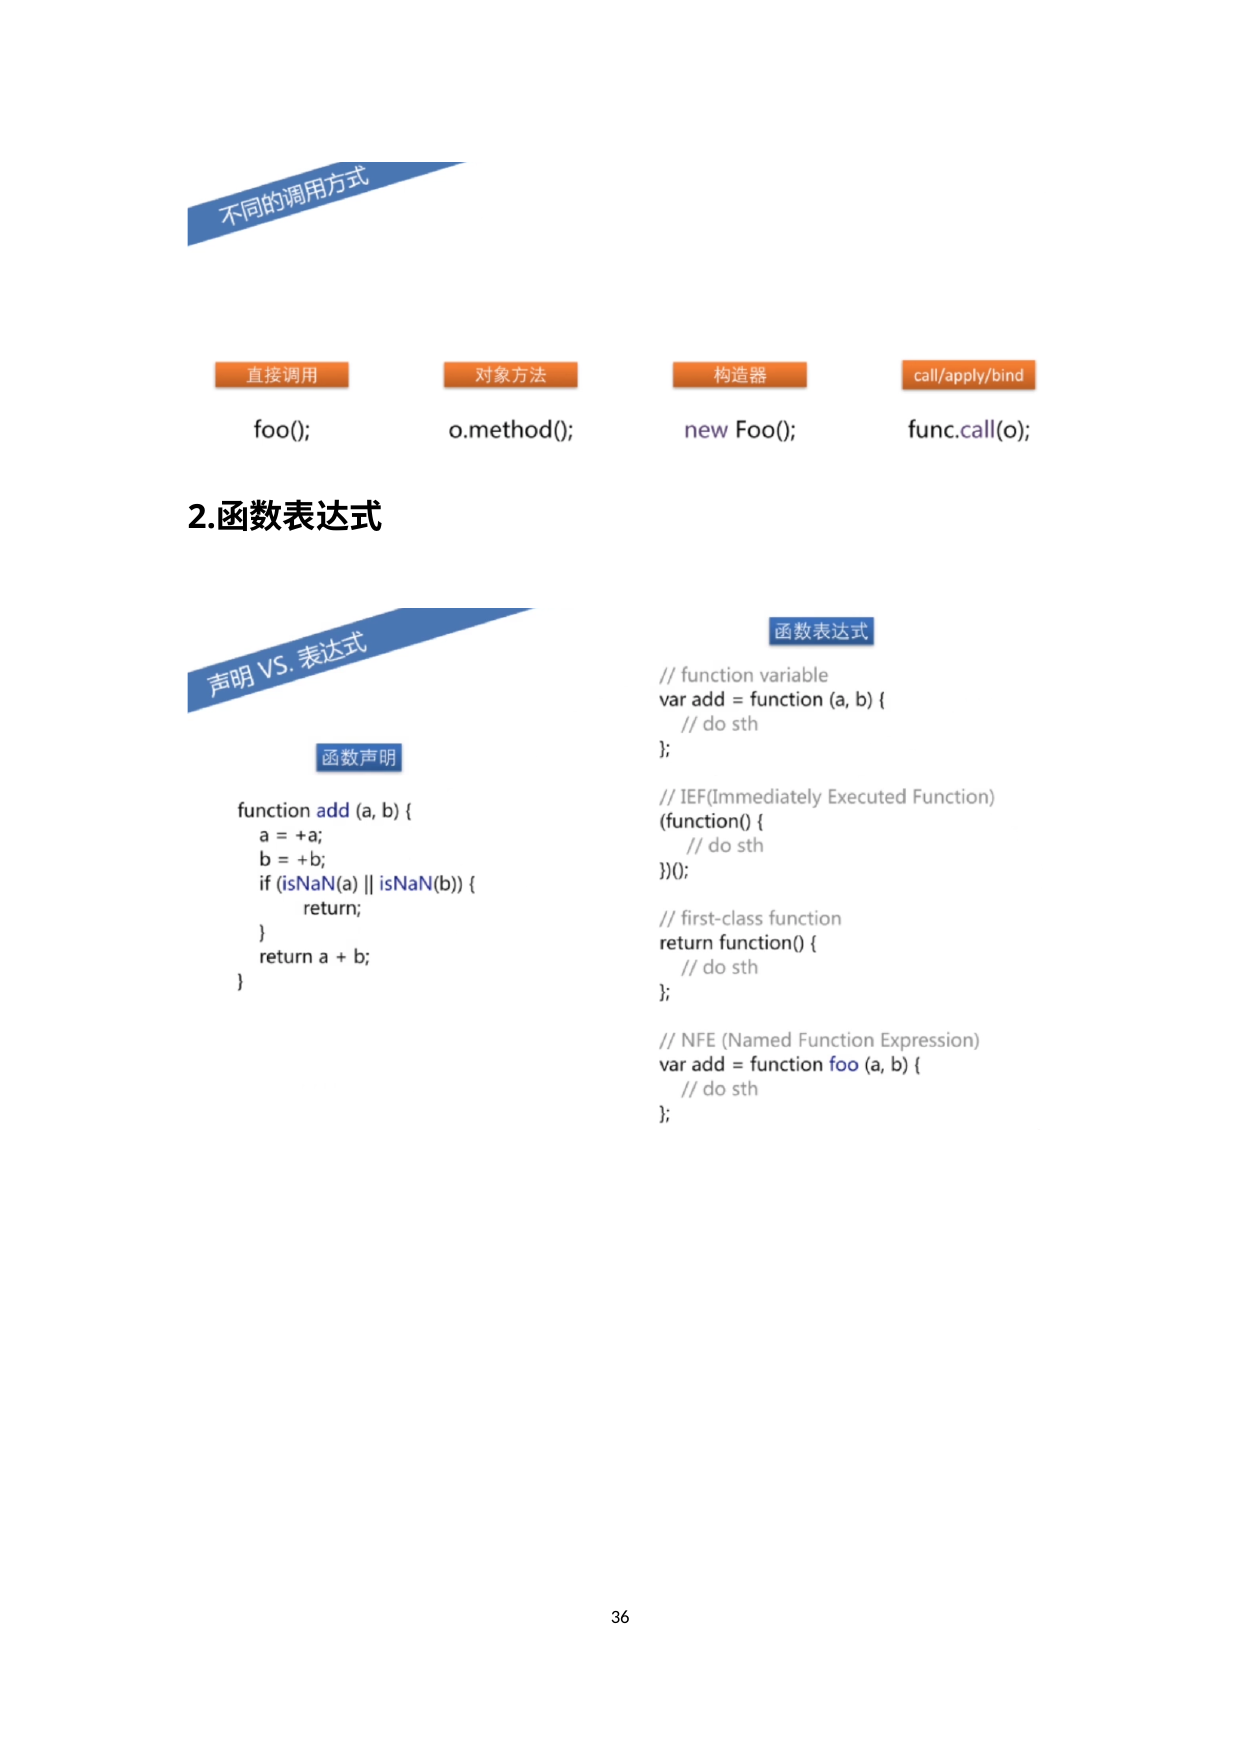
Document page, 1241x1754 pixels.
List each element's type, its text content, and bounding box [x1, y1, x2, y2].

subtitle 2.函数表达式 [187, 482, 1053, 547]
picture [187, 608, 1053, 1130]
picture [187, 162, 1053, 447]
